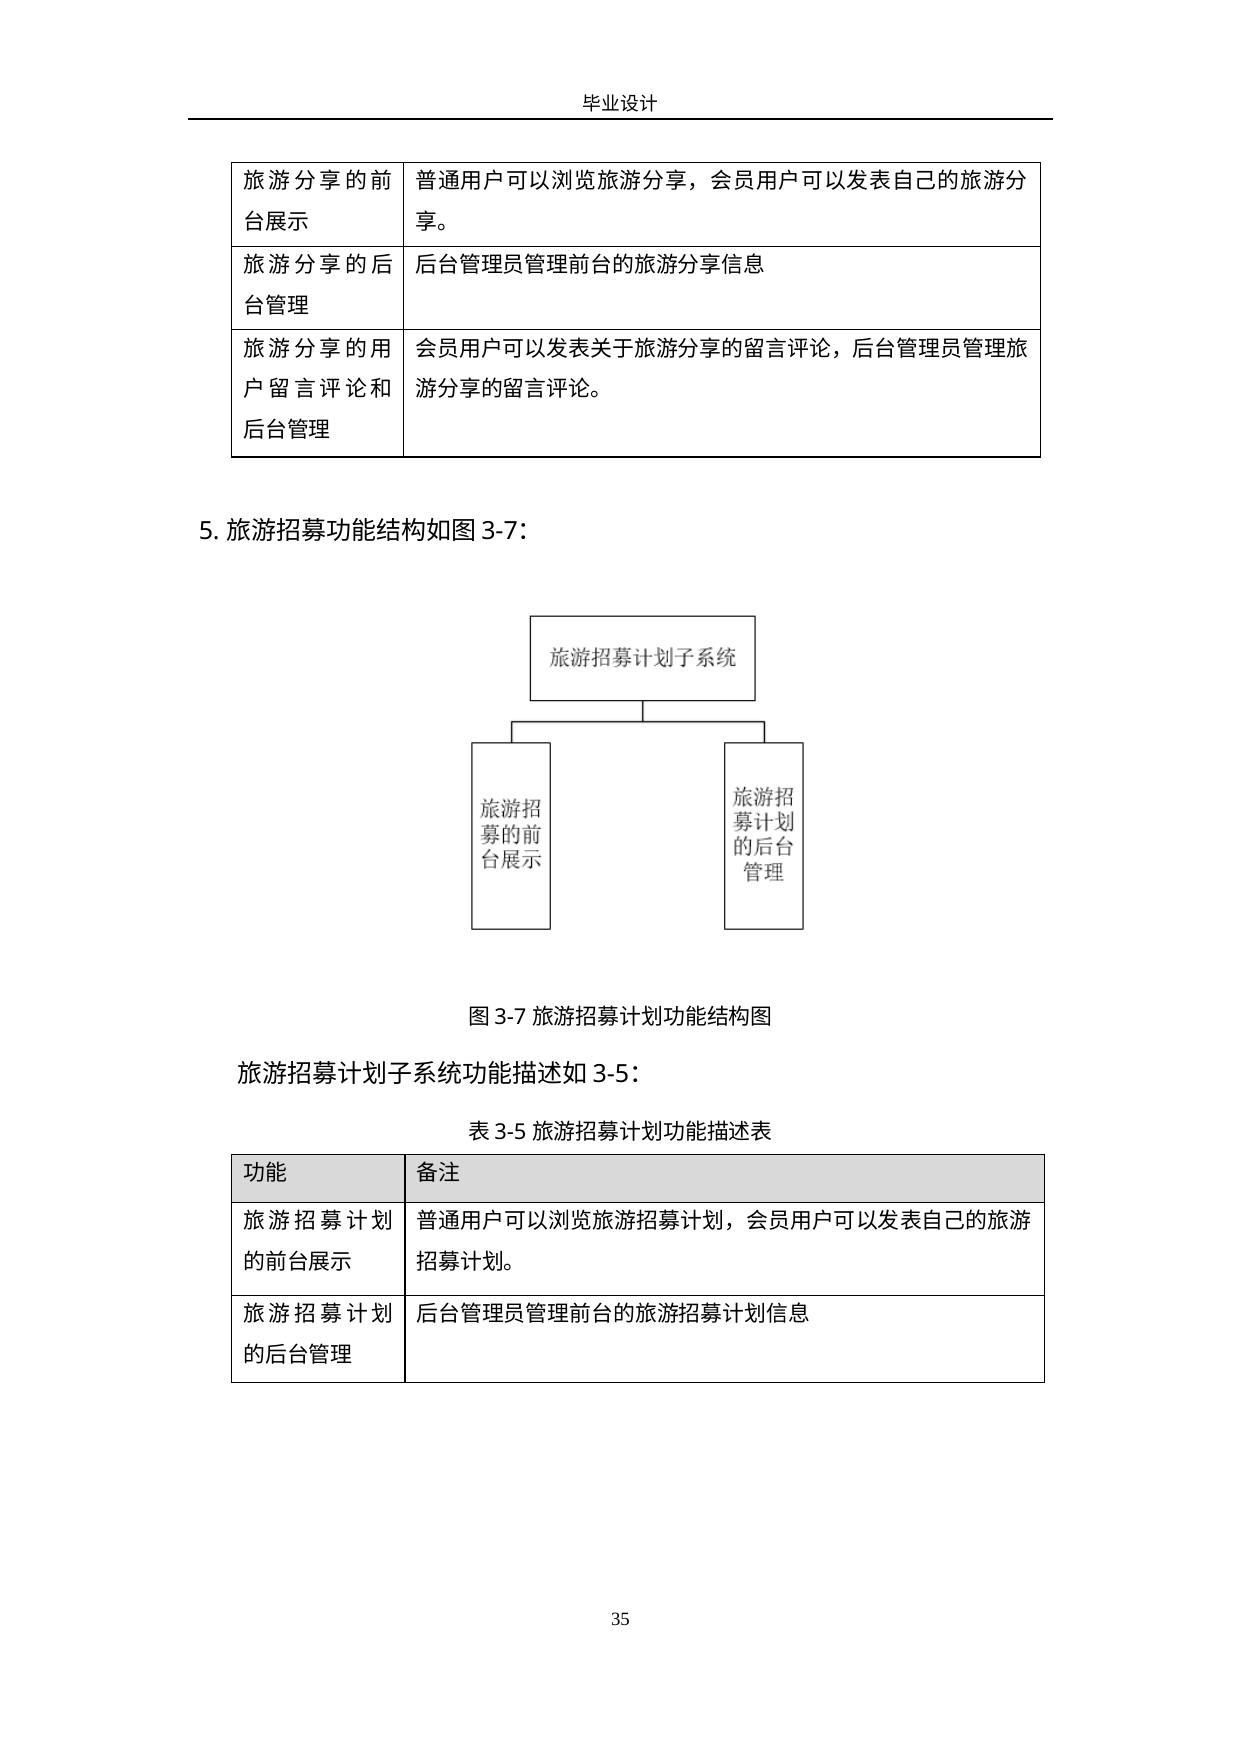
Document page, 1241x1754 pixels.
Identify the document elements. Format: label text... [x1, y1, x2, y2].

table_cell 旅游招募计划的后台管理 [232, 1296, 404, 1382]
table_cell 后台管理员管理前台的旅游招募计划信息 [406, 1296, 1044, 1382]
text 图3-7 旅游招募计划功能结构图 [187, 999, 1053, 1031]
list 旅游招募功能结构如图3-7： [198, 496, 1053, 561]
picture [400, 570, 840, 985]
table_cell 旅游招募计划的前台展示 [232, 1203, 404, 1295]
text 旅游招募计划子系统功能描述如3-5： [187, 1039, 1053, 1104]
table_header 备注 [406, 1155, 1044, 1202]
table_cell 后台管理员管理前台的旅游分享信息 [404, 247, 1040, 329]
table_cell 会员用户可以发表关于旅游分享的留言评论，后台管理员管理旅游分享的留言评论。 [404, 330, 1040, 456]
table_cell 旅游分享的后台管理 [232, 247, 403, 329]
table_cell 普通用户可以浏览旅游分享，会员用户可以发表自己的旅游分享。 [404, 163, 1040, 246]
text 表3-5 旅游招募计划功能描述表 [187, 1113, 1053, 1146]
table_header 功能 [232, 1155, 404, 1202]
table_cell 旅游分享的前台展示 [232, 163, 403, 246]
table_cell 旅游分享的用户留言评论和后台管理 [232, 330, 403, 456]
table_cell 普通用户可以浏览旅游招募计划，会员用户可以发表自己的旅游招募计划。 [406, 1203, 1044, 1295]
